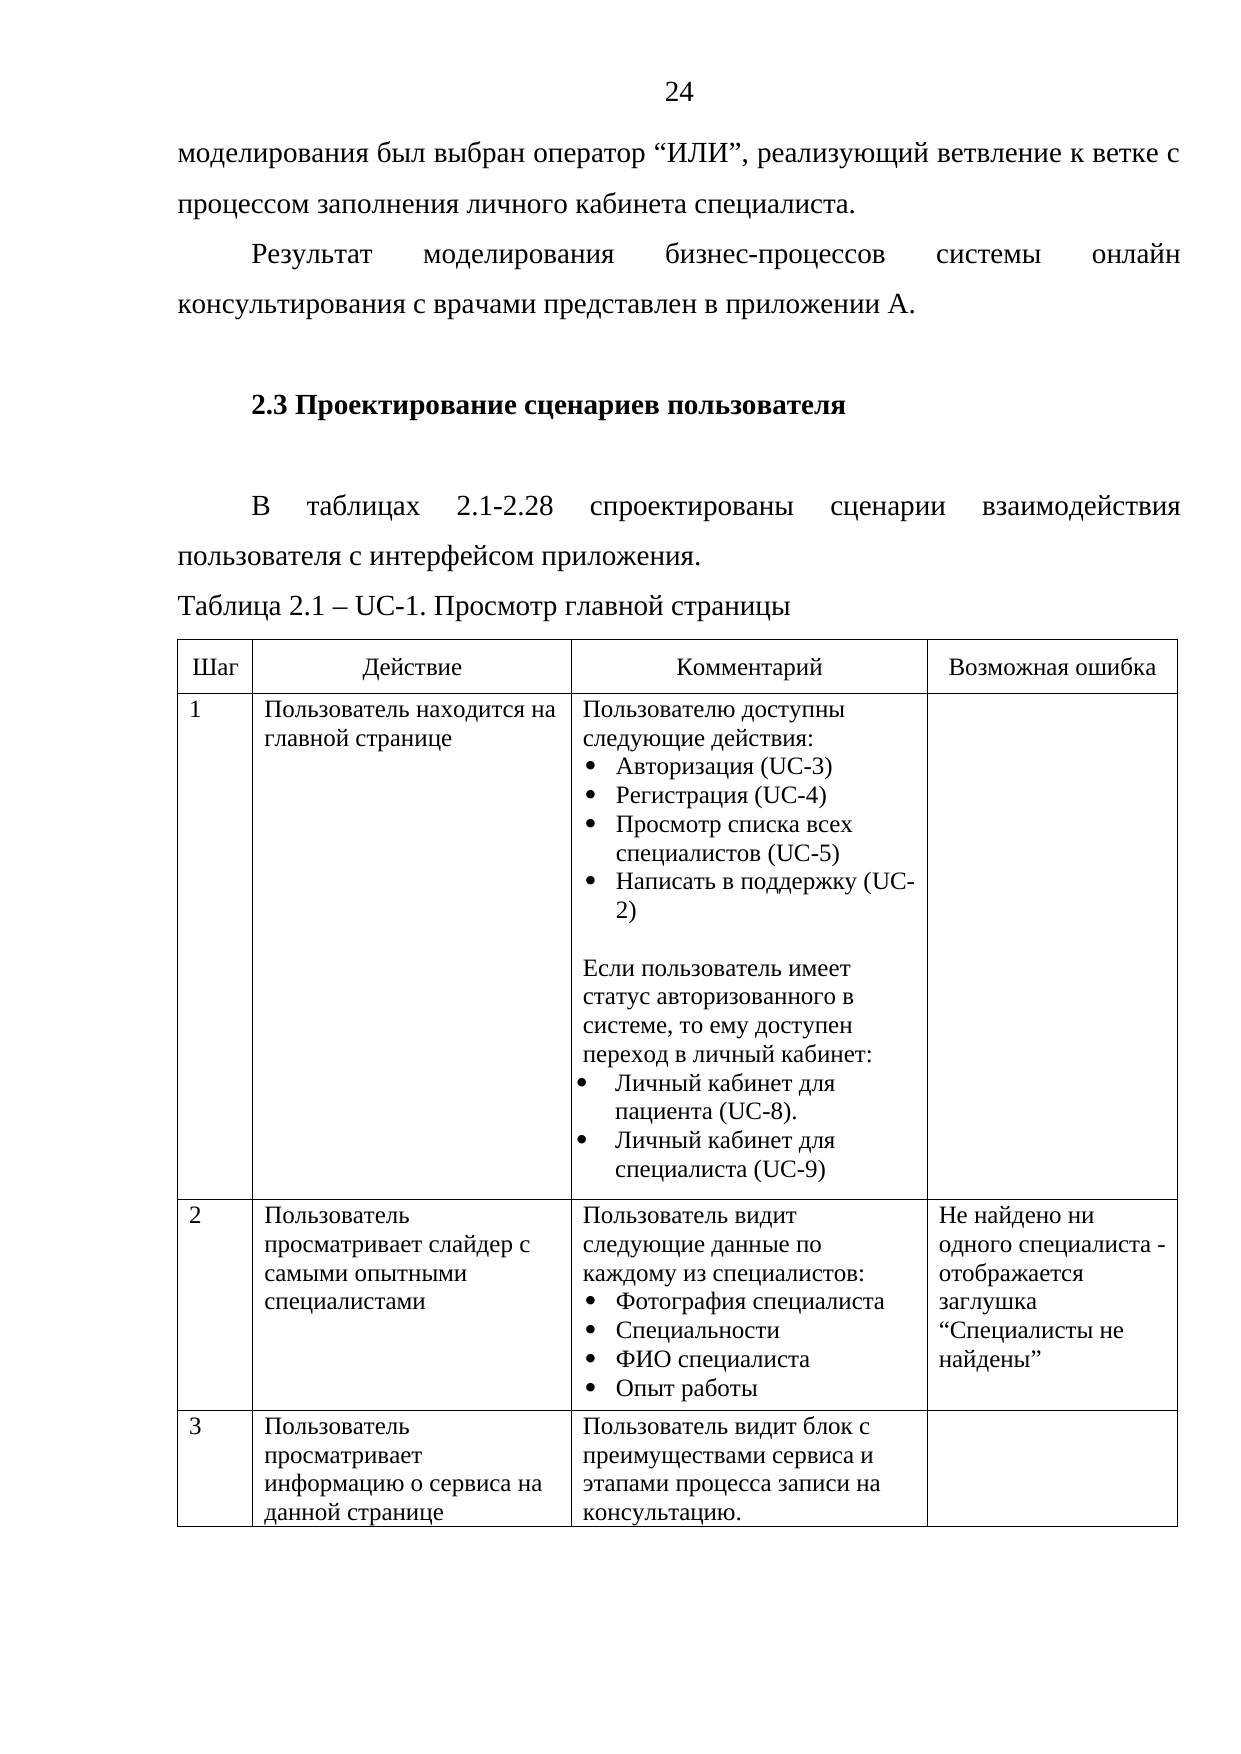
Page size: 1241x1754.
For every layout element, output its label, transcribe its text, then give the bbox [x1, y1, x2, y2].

table_cell 3 [178, 1411, 252, 1526]
table_cell 2 [178, 1200, 252, 1410]
table_header Комментарий [572, 640, 927, 693]
table_cell [928, 1411, 1177, 1526]
table_header Шаг [178, 640, 252, 693]
text Результат моделирования бизнес-процессов системы онлайн консультирования с врачами представлен в приложении А. [177, 236, 1181, 320]
text 2.3 Проектирование сценариев пользователя [177, 387, 1181, 421]
table_cell Пользователь видит блок с преимуществами сервиса и этапами процесса записи на консультацию. [572, 1411, 927, 1526]
table_cell [928, 694, 1177, 1199]
table_cell Не найдено ни одного специалиста - отображается заглушка “Специалисты не найдены” [928, 1200, 1177, 1410]
table_header Возможная ошибка [928, 640, 1177, 693]
table_header Действие [253, 640, 571, 693]
text В таблицах 2.1-2.28 спроектированы сценарии взаимодействия пользователя с интерфейсом приложения. [177, 488, 1181, 571]
table_cell 1 [178, 694, 252, 1199]
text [177, 135, 1181, 219]
table_cell Пользователю доступны следующие действия: Авторизация (UC-3) Регистрация (UC-4) Просмотр списка всех специалистов (UC-5) Написать в поддержку (UC-2) Если пользователь имеет статус авторизованного в системе, то ему доступен переход в личный кабинет: Личный кабинет для пациента (UC-8). Личный кабинет для специалиста (UC-9) [572, 694, 927, 1199]
table_cell Пользователь просматривает слайдер с самыми опытными специалистами [253, 1200, 571, 1410]
table_cell Пользователь просматривает информацию о сервиса на данной странице [253, 1411, 571, 1526]
text Таблица 2.1 – UC-1. Просмотр главной страницы [177, 588, 1181, 622]
table_cell Пользователь видит следующие данные по каждому из специалистов: Фотография специалиста Специальности ФИО специалиста Опыт работы [572, 1200, 927, 1410]
table_cell Пользователь находится на главной странице [253, 694, 571, 1199]
